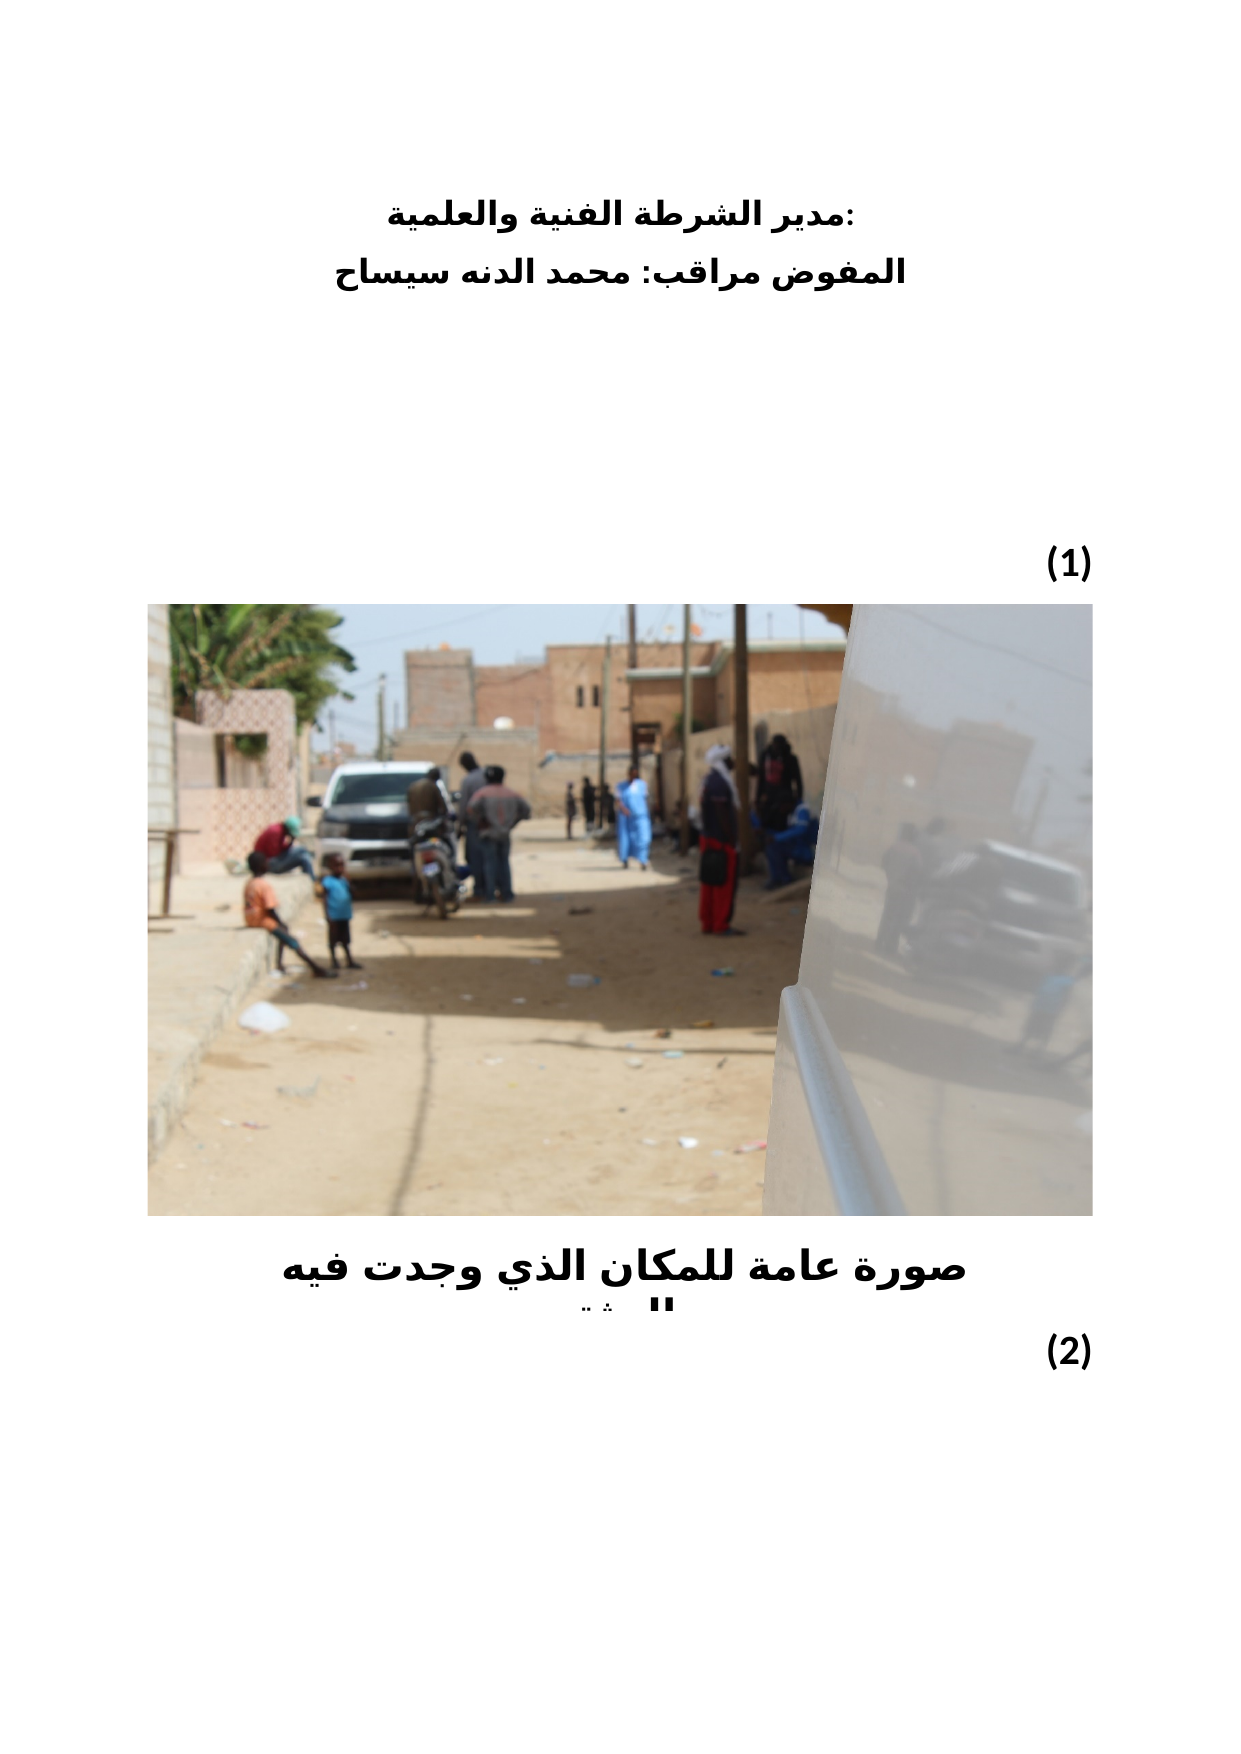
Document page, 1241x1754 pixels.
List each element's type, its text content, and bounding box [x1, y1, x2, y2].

text (1) [148, 536, 1093, 586]
text المفوض مراقب: محمد الدنه سيساح [148, 252, 1093, 290]
text مدير الشرطة الفنية والعلمية: [148, 193, 1093, 234]
text (2) [148, 1324, 1093, 1375]
picture [147, 604, 1093, 1216]
